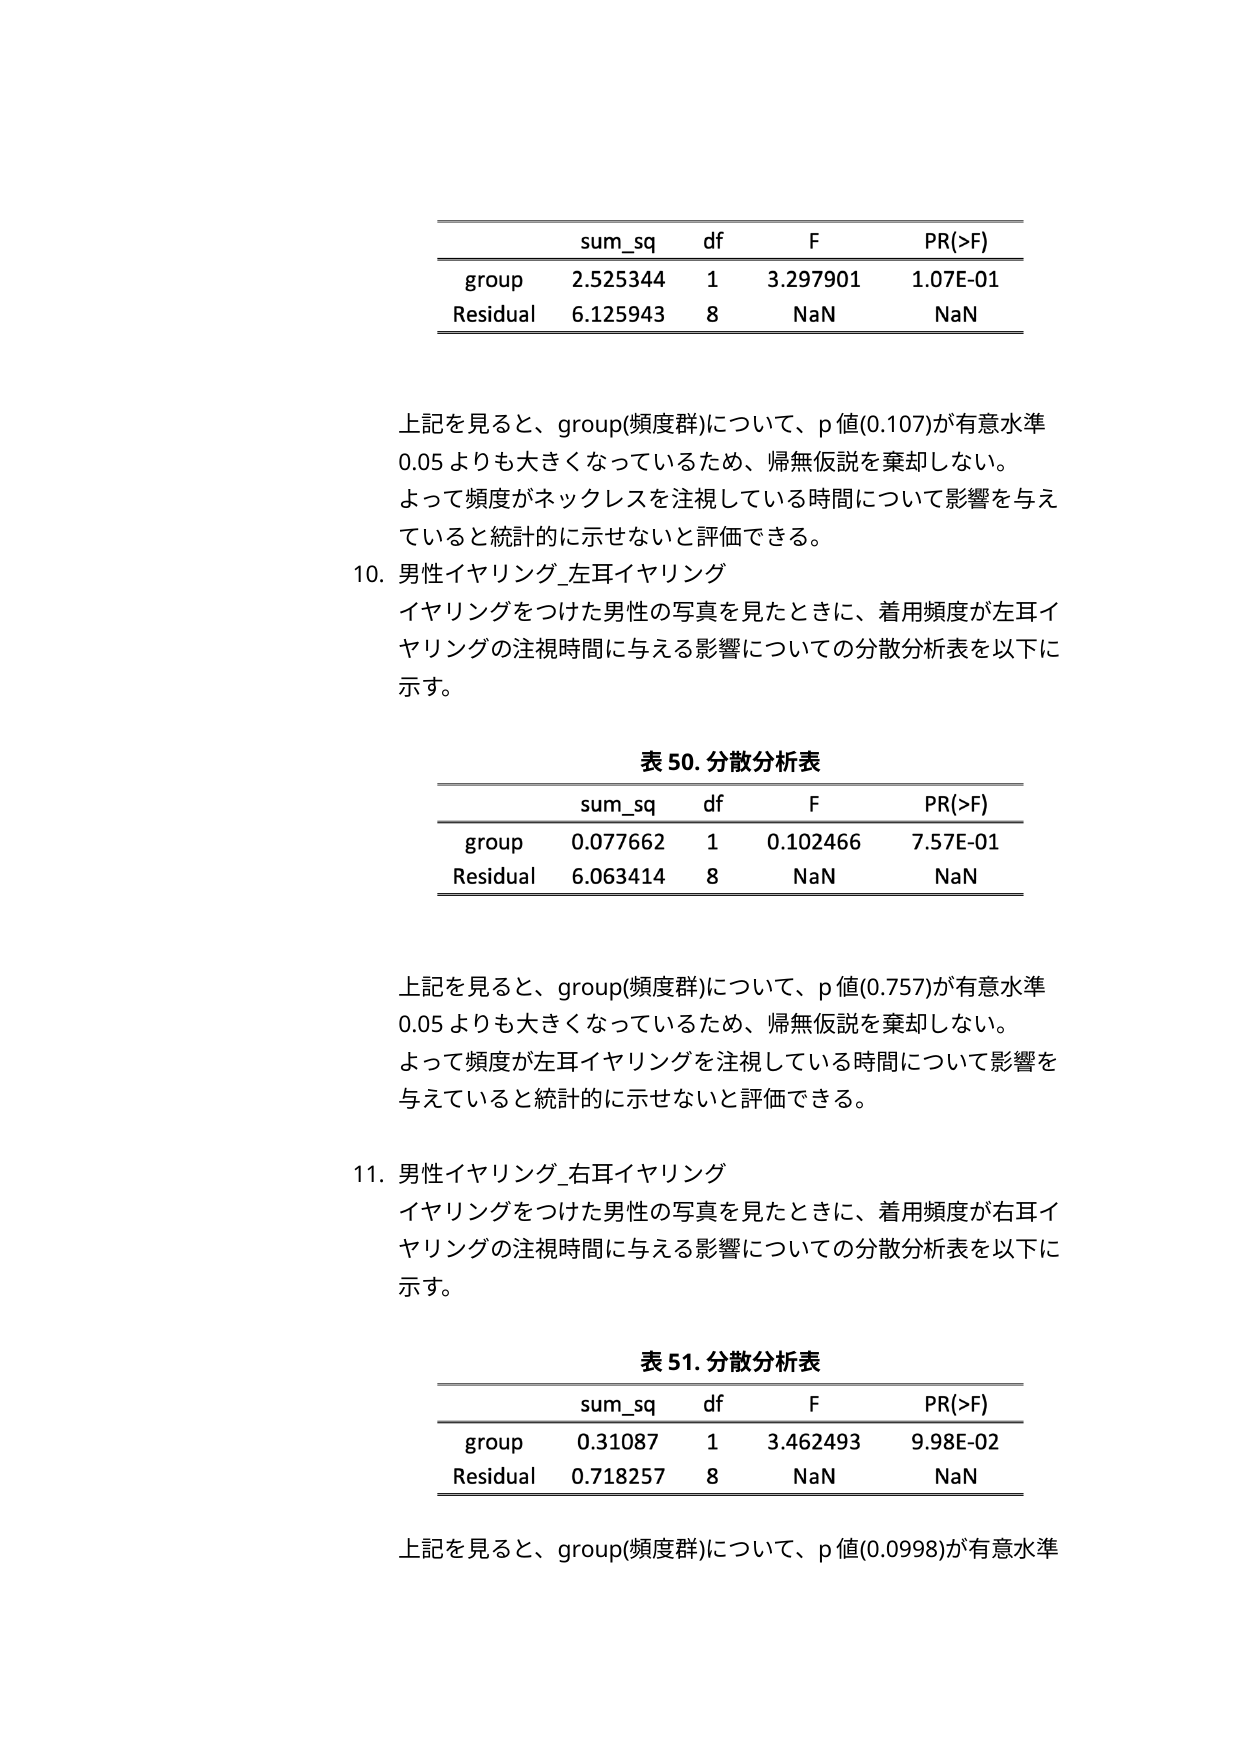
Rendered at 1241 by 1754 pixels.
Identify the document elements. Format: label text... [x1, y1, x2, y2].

text イヤリングをつけた男性の写真を見たときに、着用頻度が右耳イヤリングの注視時間に与える影響についての分散分析表を以下に示す。 [398, 1192, 1063, 1304]
list 男性イヤリング_右耳イヤリング [352, 1154, 1063, 1192]
list 男性イヤリング_左耳イヤリング [352, 554, 1063, 592]
text 上記を見ると、group(頻度群)について、p値(0.107)が有意水準0.05よりも大きくなっているため、帰無仮説を棄却しない。よって頻度がネックレスを注視している時間について影響を与えていると統計的に示せないと評価できる。 [398, 404, 1063, 554]
text 上記を見ると、group(頻度群)について、p値(0.757)が有意水準0.05よりも大きくなっているため、帰無仮説を棄却しない。よって頻度が左耳イヤリングを注視している時間について影響を与えていると統計的に示せないと評価できる。 [398, 967, 1063, 1117]
picture [435, 216, 1026, 337]
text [398, 1529, 1063, 1567]
picture [435, 1379, 1026, 1499]
picture [435, 779, 1026, 899]
text イヤリングをつけた男性の写真を見たときに、着用頻度が左耳イヤリングの注視時間に与える影響についての分散分析表を以下に示す。 [398, 592, 1063, 704]
text 表50. 分散分析表 [398, 742, 1063, 779]
